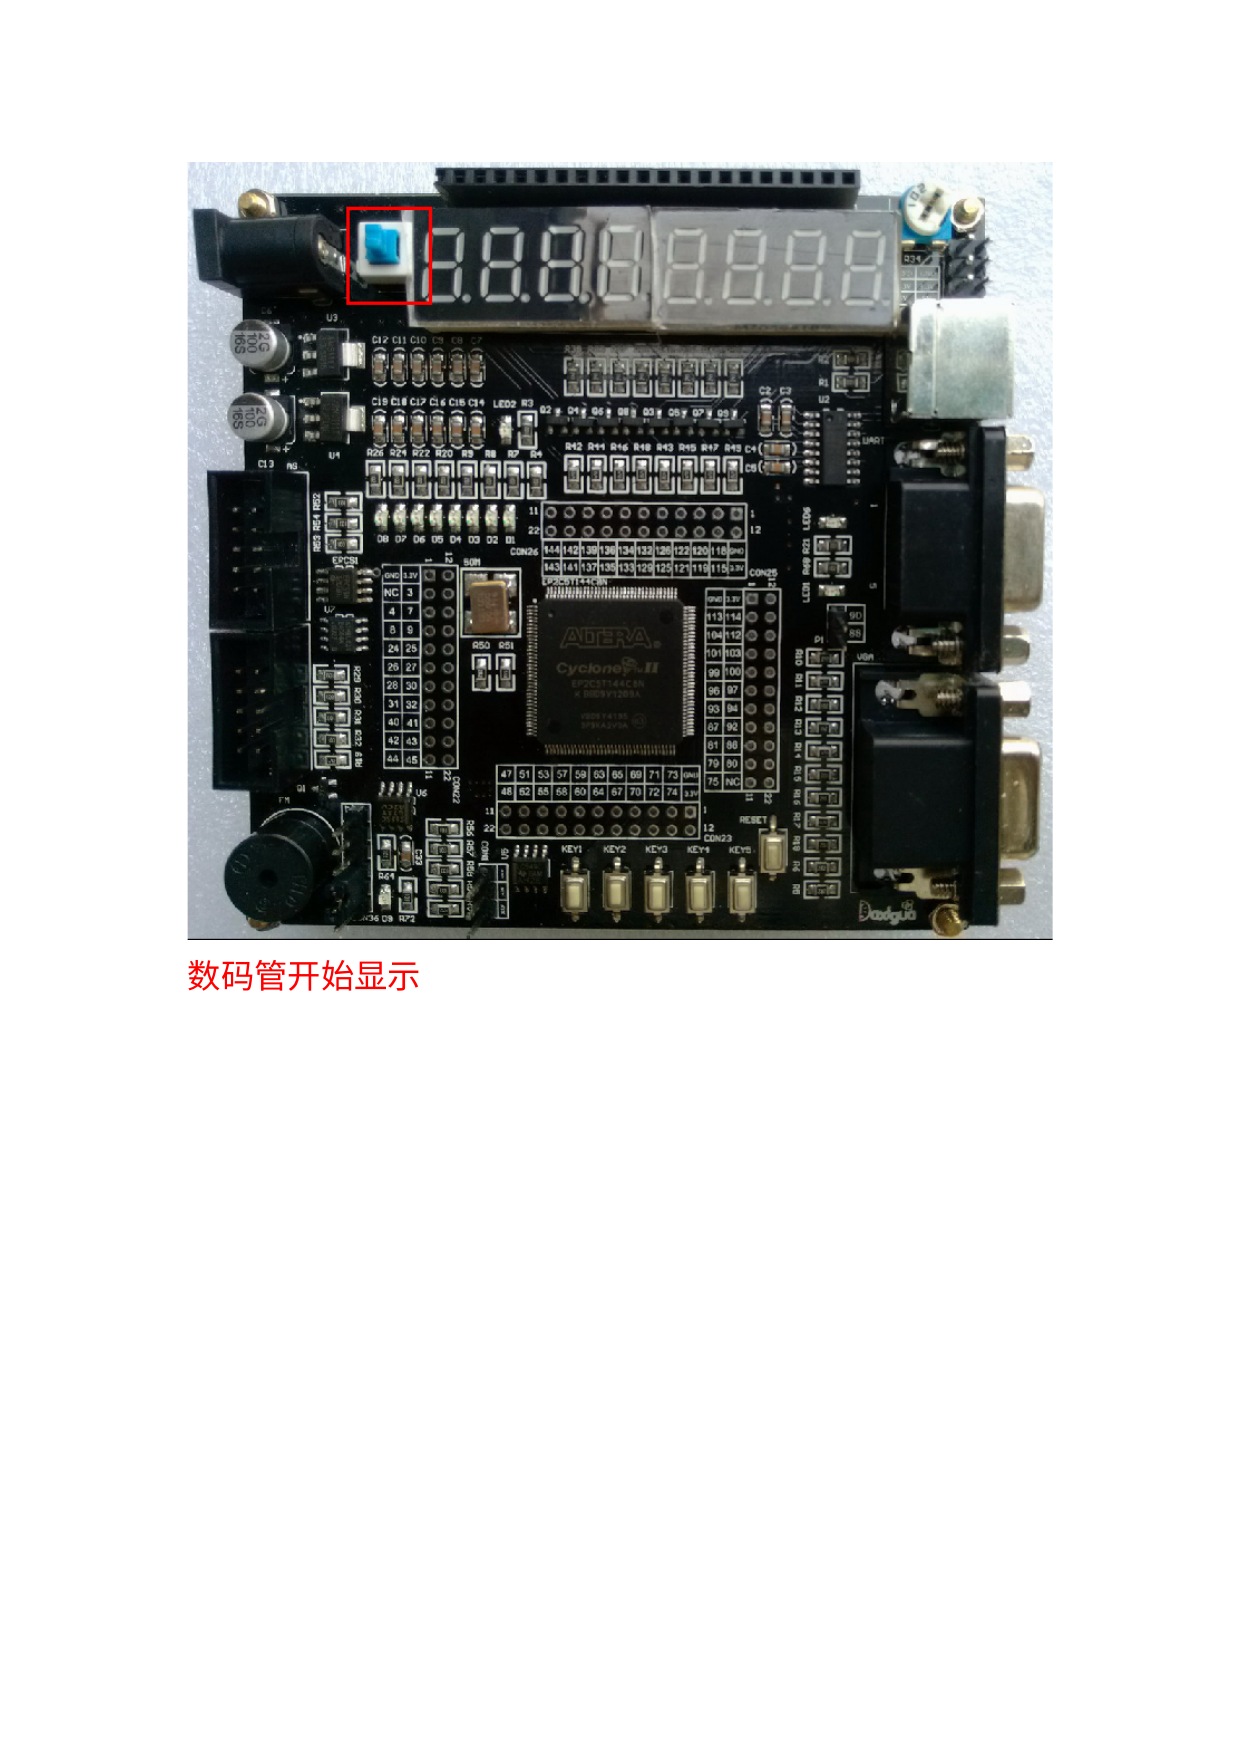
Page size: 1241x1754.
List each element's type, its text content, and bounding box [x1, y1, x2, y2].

picture [187, 162, 1053, 940]
text 数码管开始显示 [187, 942, 1053, 1007]
